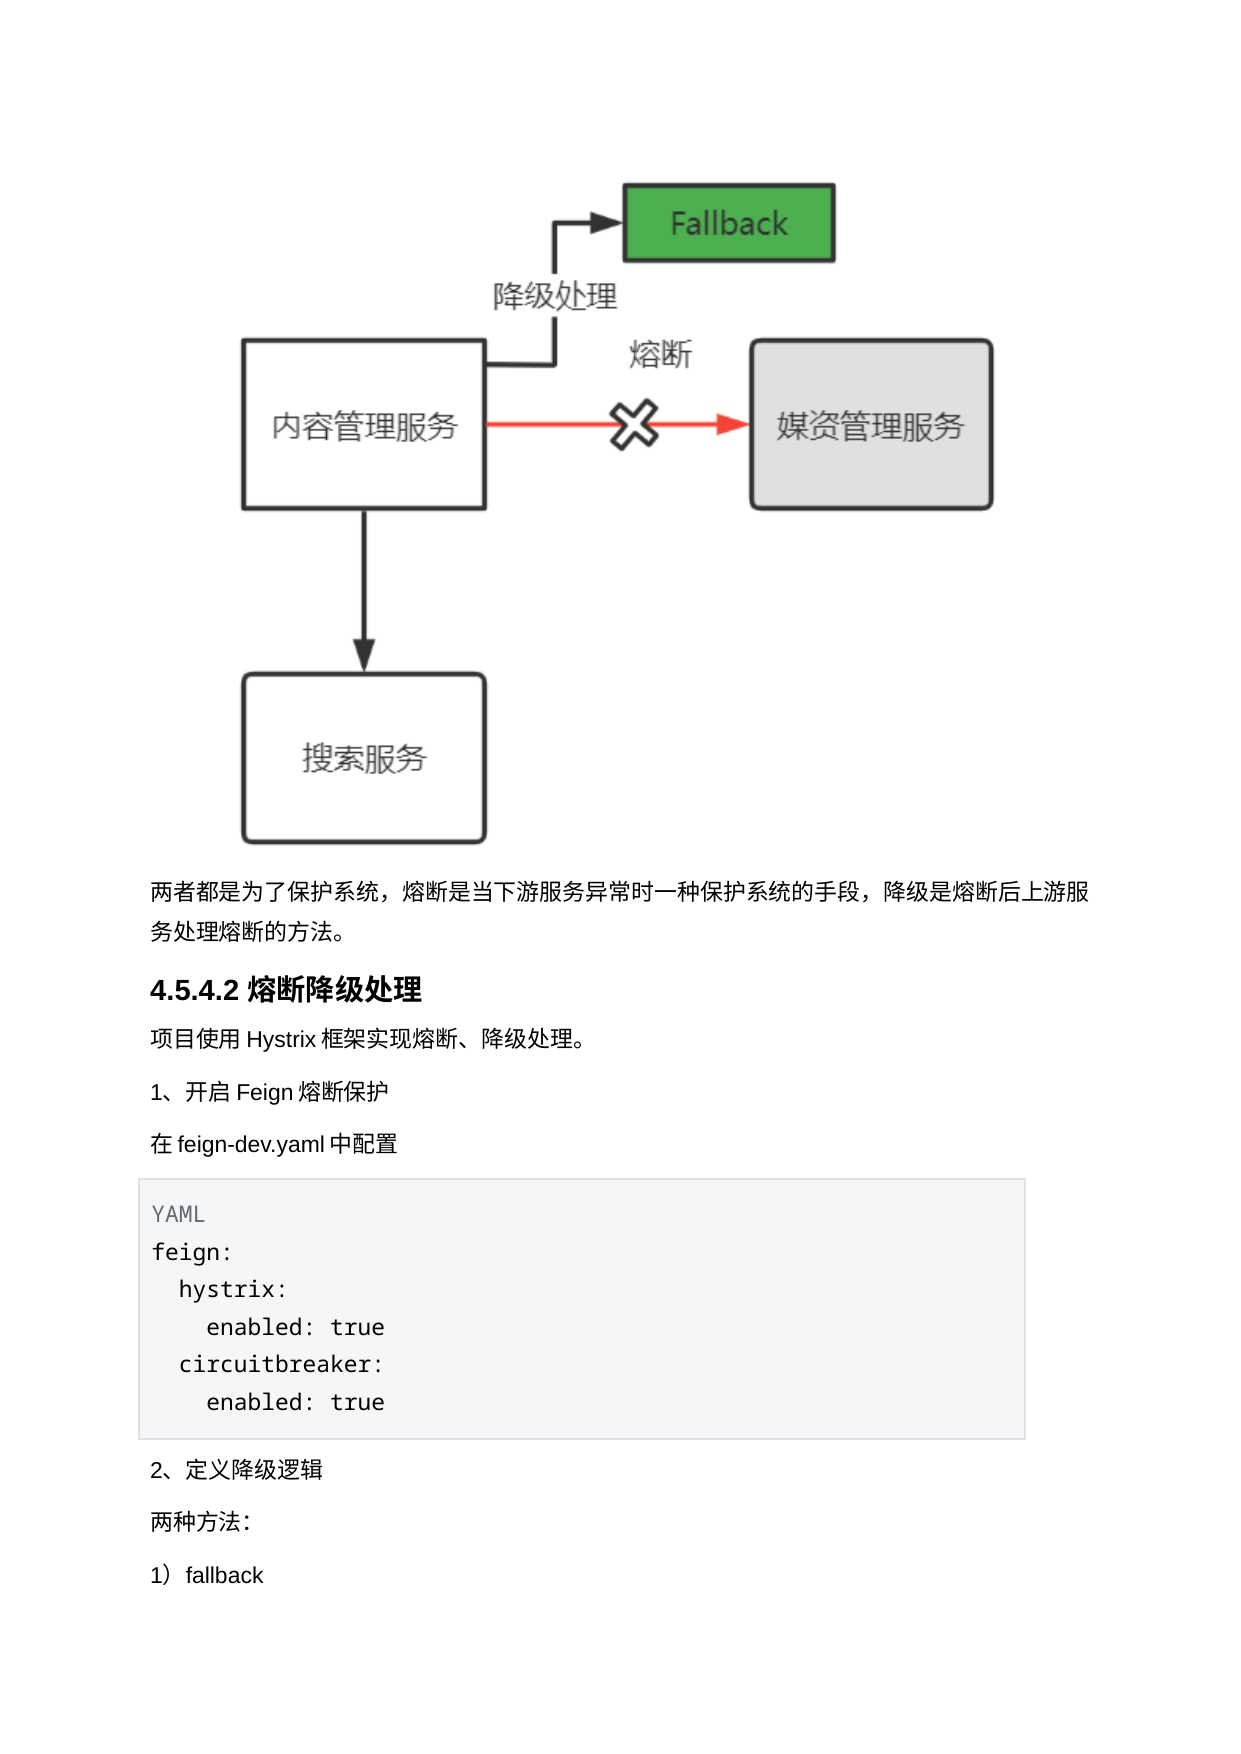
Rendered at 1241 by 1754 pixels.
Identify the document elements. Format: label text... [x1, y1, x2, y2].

picture [226, 150, 1014, 857]
text 在feign-dev.yaml中配置 [150, 1126, 1090, 1159]
text 2、定义降级逻辑 [150, 1452, 1090, 1485]
text 两者都是为了保护系统，熔断是当下游服务异常时一种保护系统的手段，降级是熔断后上游服务处理熔断的方法。 [150, 874, 1090, 947]
text 1）fallback [150, 1557, 1090, 1590]
text 1、开启Feign熔断保护 [150, 1073, 1090, 1107]
table_header YAML feign: hystrix: enabled: true circuitbreaker: enabled: true [140, 1180, 1024, 1438]
text 两种方法： [150, 1504, 1090, 1537]
text 项目使用Hystrix框架实现熔断、降级处理。 [150, 1021, 1090, 1054]
